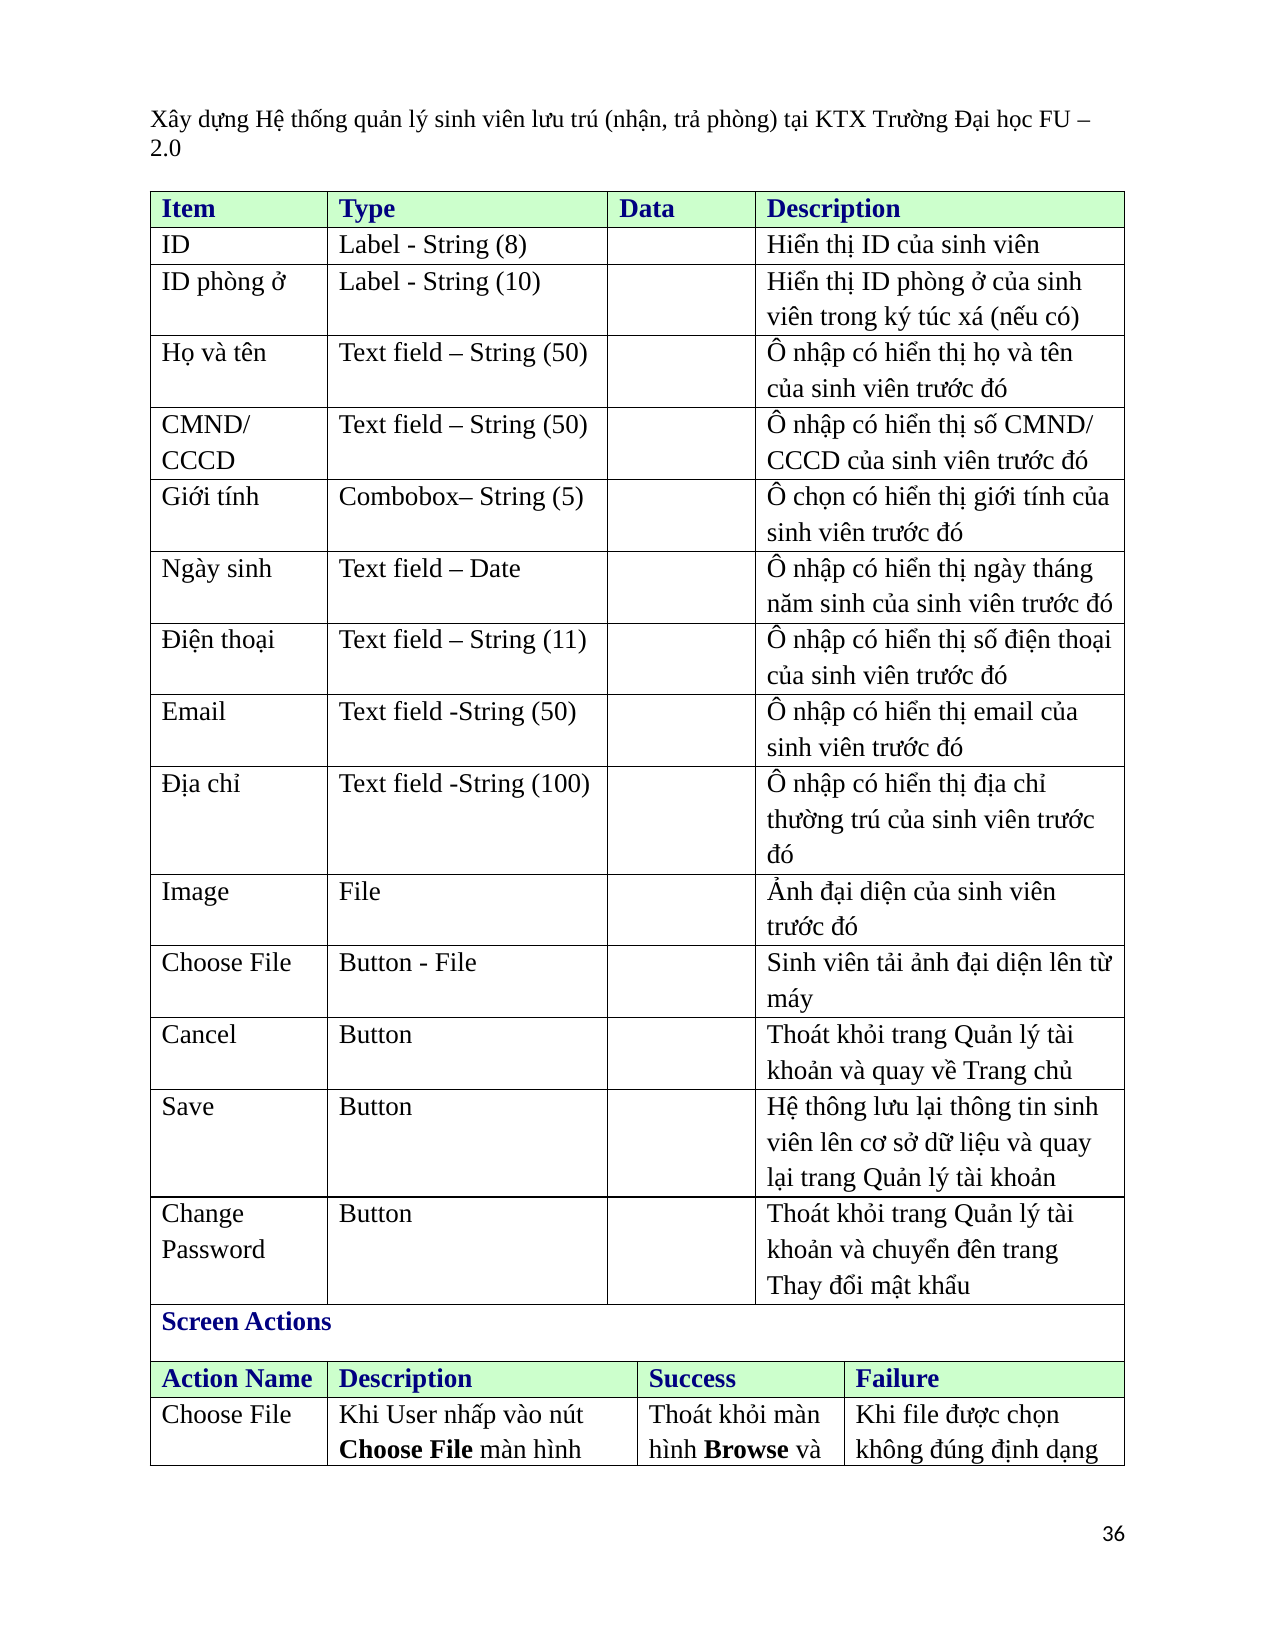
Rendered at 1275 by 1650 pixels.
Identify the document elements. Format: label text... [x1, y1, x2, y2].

table_cell Change Password [151, 1198, 327, 1304]
table_cell Label - String (8) [328, 228, 607, 264]
table_cell Hiển thị ID của sinh viên [756, 228, 1124, 264]
table_cell Choose File [151, 1398, 327, 1465]
table_cell ID [151, 228, 327, 264]
table_cell [608, 695, 755, 766]
table_cell Thoát khỏi trang Quản lý tài khoản và chuyển đên trang Thay đổi mật khẩu [756, 1198, 1124, 1304]
table_cell Hệ thông lưu lại thông tin sinh viên lên cơ sở dữ liệu và quay lại trang Quản lý tài khoản [756, 1090, 1124, 1196]
table_cell Screen Actions [151, 1305, 1124, 1361]
table_cell Ô nhập có hiển thị họ và tên của sinh viên trước đó [756, 336, 1124, 407]
table_cell [608, 624, 755, 694]
table_cell Text field -String (100) [328, 767, 607, 873]
table_cell Label - String (10) [328, 265, 607, 335]
table_cell Description [756, 192, 1124, 227]
table_cell Combobox– String (5) [328, 480, 607, 551]
table_cell Thoát khỏi trang Quản lý tài khoản và quay về Trang chủ [756, 1018, 1124, 1089]
table_cell Ngày sinh [151, 552, 327, 622]
table_cell Button [328, 1090, 607, 1196]
table_cell CMND/ CCCD [151, 408, 327, 479]
table_cell Ô nhập có hiển thị địa chỉ thường trú của sinh viên trước đó [756, 767, 1124, 873]
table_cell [638, 1398, 844, 1465]
table_cell Ô nhập có hiển thị email của sinh viên trước đó [756, 695, 1124, 766]
table_cell Text field – Date [328, 552, 607, 622]
table_cell Type [328, 192, 607, 227]
table_cell Email [151, 695, 327, 766]
table_cell Ô nhập có hiển thị số điện thoại của sinh viên trước đó [756, 624, 1124, 694]
table_cell [608, 1198, 755, 1304]
table_cell [608, 1090, 755, 1196]
table_cell Giới tính [151, 480, 327, 551]
table_cell Data [608, 192, 755, 227]
table_cell Ô nhập có hiển thị số CMND/ CCCD của sinh viên trước đó [756, 408, 1124, 479]
table_cell Failure [845, 1362, 1124, 1397]
table_cell Button [328, 1198, 607, 1304]
table_cell [608, 336, 755, 407]
table_cell Điện thoại [151, 624, 327, 694]
table_cell Save [151, 1090, 327, 1196]
table_cell [608, 480, 755, 551]
table_cell Button - File [328, 946, 607, 1017]
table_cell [845, 1398, 1124, 1465]
table_cell ID phòng ở [151, 265, 327, 335]
table_cell [608, 228, 755, 264]
table_cell [608, 1018, 755, 1089]
table_cell [608, 265, 755, 335]
table_cell Image [151, 875, 327, 945]
table_cell [608, 767, 755, 873]
table_cell Choose File [151, 946, 327, 1017]
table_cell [328, 1398, 637, 1465]
table_cell Địa chỉ [151, 767, 327, 873]
table_cell Ảnh đại diện của sinh viên trước đó [756, 875, 1124, 945]
table_cell Text field – String (50) [328, 408, 607, 479]
table_cell Item [151, 192, 327, 227]
table_cell Button [328, 1018, 607, 1089]
table_cell [608, 552, 755, 622]
table_cell Action Name [151, 1362, 327, 1397]
table_cell Text field – String (11) [328, 624, 607, 694]
table_cell Cancel [151, 1018, 327, 1089]
table_cell Text field – String (50) [328, 336, 607, 407]
table_cell [608, 875, 755, 945]
table_cell Hiển thị ID phòng ở của sinh viên trong ký túc xá (nếu có) [756, 265, 1124, 335]
table_cell Description [328, 1362, 637, 1397]
table_cell [608, 946, 755, 1017]
table_cell Ô chọn có hiển thị giới tính của sinh viên trước đó [756, 480, 1124, 551]
table_cell Text field -String (50) [328, 695, 607, 766]
table_cell Ô nhập có hiển thị ngày tháng năm sinh của sinh viên trước đó [756, 552, 1124, 622]
table_cell [608, 408, 755, 479]
table_cell Họ và tên [151, 336, 327, 407]
table_cell Sinh viên tải ảnh đại diện lên từ máy [756, 946, 1124, 1017]
table_cell Success [638, 1362, 844, 1397]
table_cell File [328, 875, 607, 945]
